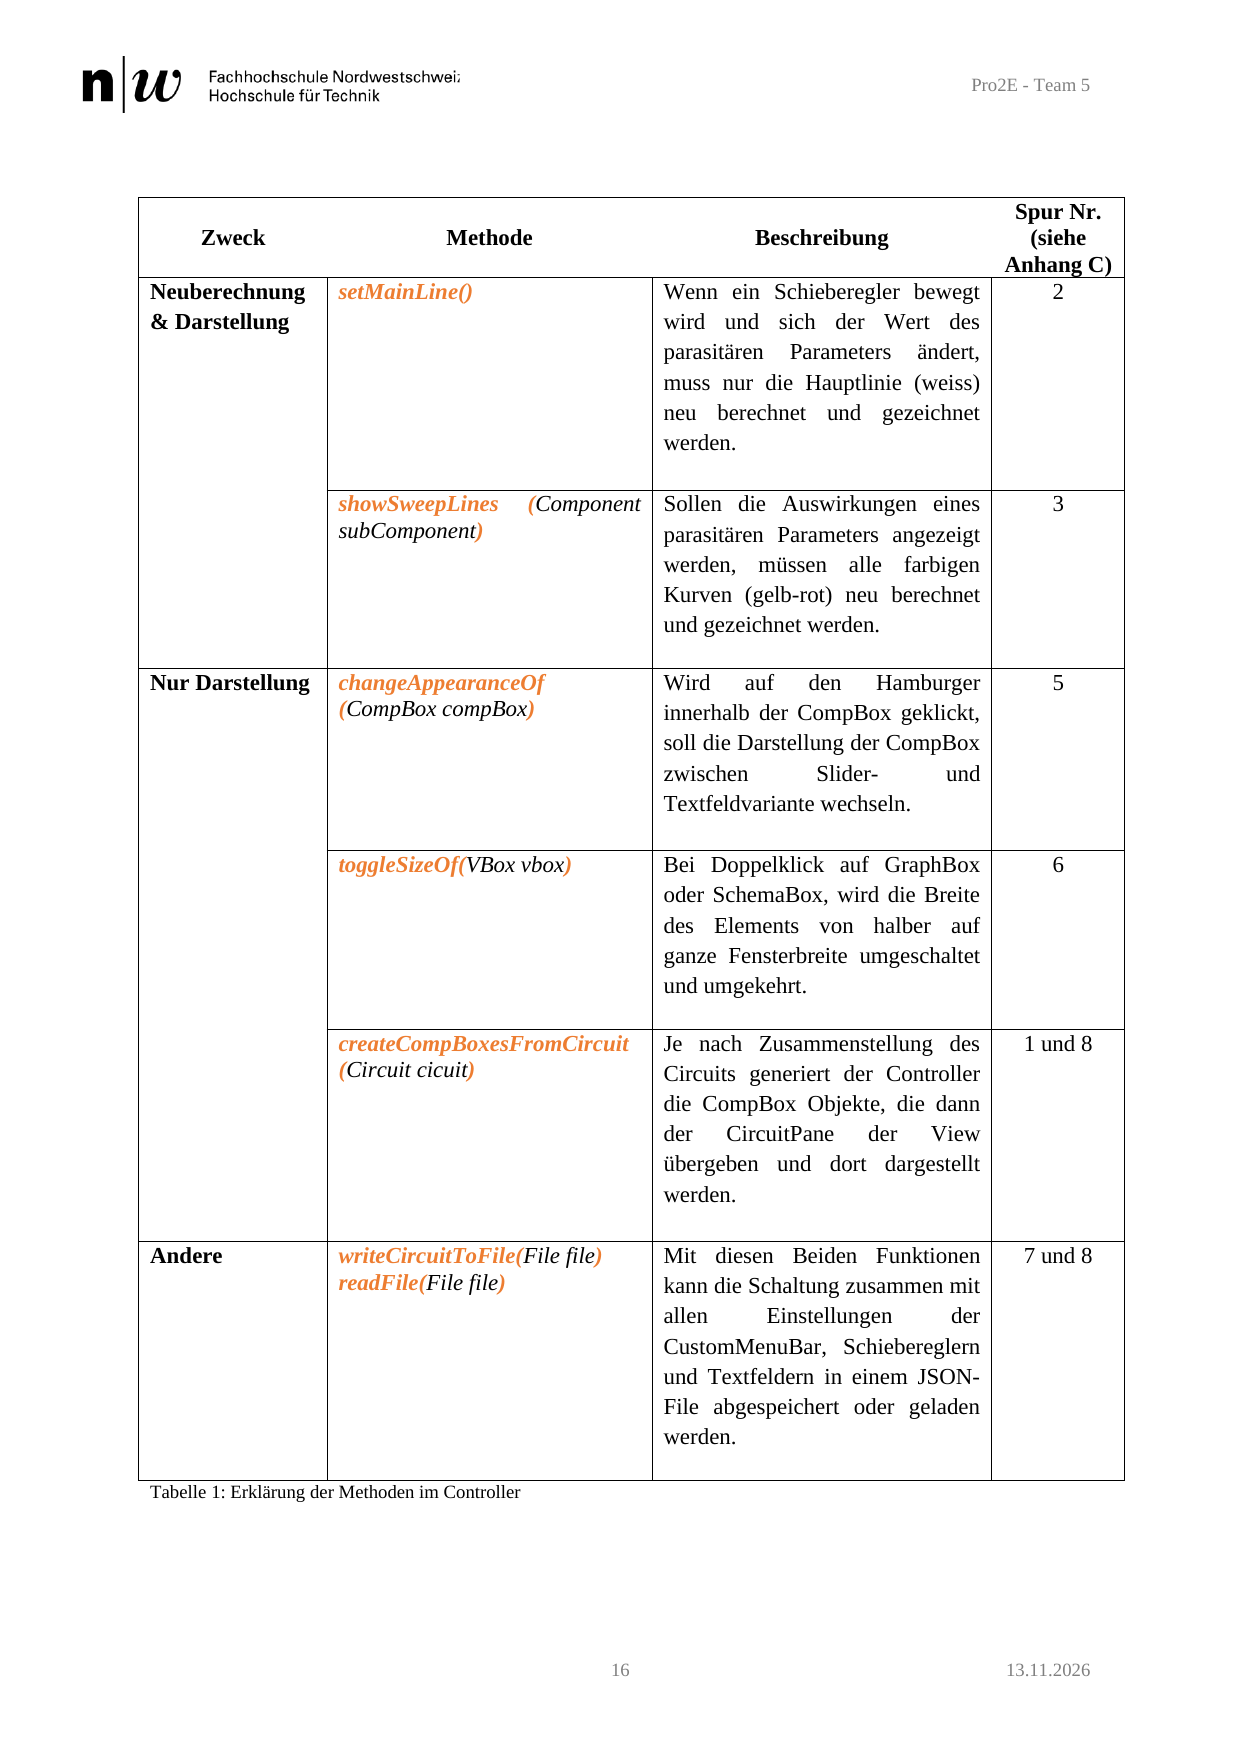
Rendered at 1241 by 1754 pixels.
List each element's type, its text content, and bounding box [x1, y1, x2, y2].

table_header Zweck [139, 198, 327, 277]
table_cell toggleSizeOf(VBox vbox) [328, 851, 652, 1029]
table_cell 3 [992, 491, 1124, 668]
table_header Spur Nr. (siehe Anhang C) [992, 198, 1124, 277]
table_cell createCompBoxesFromCircuit (Circuit cicuit) [328, 1030, 652, 1241]
table_cell 2 [992, 278, 1124, 489]
table_cell writeCircuitToFile(File file) readFile(File file) [328, 1242, 652, 1480]
text Tabelle 1: Erklärung der Methoden im Controller [150, 1481, 1090, 1503]
table_cell Mit diesen Beiden Funktionen kann die Schaltung zusammen mit allen Einstellungen der CustomMenuBar, Schiebereglern und Textfeldern in einem JSON-File abgespeichert oder geladen werden. [653, 1242, 991, 1480]
table_cell 1 und 8 [992, 1030, 1124, 1241]
table_cell Je nach Zusammenstellung des Circuits generiert der Controller die CompBox Objekte, die dann der CircuitPane der View übergeben und dort dargestellt werden. [653, 1030, 991, 1241]
table_cell Nur Darstellung [139, 669, 327, 1241]
table_cell Sollen die Auswirkungen eines parasitären Parameters angezeigt werden, müssen alle farbigen Kurven (gelb-rot) neu berechnet und gezeichnet werden. [653, 491, 991, 668]
table_cell setMainLine() [328, 278, 652, 489]
table_cell Andere [139, 1242, 327, 1480]
table_cell showSweepLines (Component subComponent) [328, 491, 652, 668]
table_cell changeAppearanceOf (CompBox compBox) [328, 669, 652, 850]
table_cell 7 und 8 [992, 1242, 1124, 1480]
table_cell Wenn ein Schieberegler bewegt wird und sich der Wert des parasitären Parameters ändert, muss nur die Hauptlinie (weiss) neu berechnet und gezeichnet werden. [653, 278, 991, 489]
table_header Beschreibung [652, 198, 992, 277]
table_cell 5 [992, 669, 1124, 850]
table_cell Bei Doppelklick auf GraphBox oder SchemaBox, wird die Breite des Elements von halber auf ganze Fensterbreite umgeschaltet und umgekehrt. [653, 851, 991, 1029]
table_header Methode [327, 198, 652, 277]
picture [81, 56, 460, 113]
table_cell 6 [992, 851, 1124, 1029]
table_cell Wird auf den Hamburger innerhalb der CompBox geklickt, soll die Darstellung der CompBox zwischen Slider- und Textfeldvariante wechseln. [653, 669, 991, 850]
table_cell Neuberechnung & Darstellung [139, 278, 327, 668]
